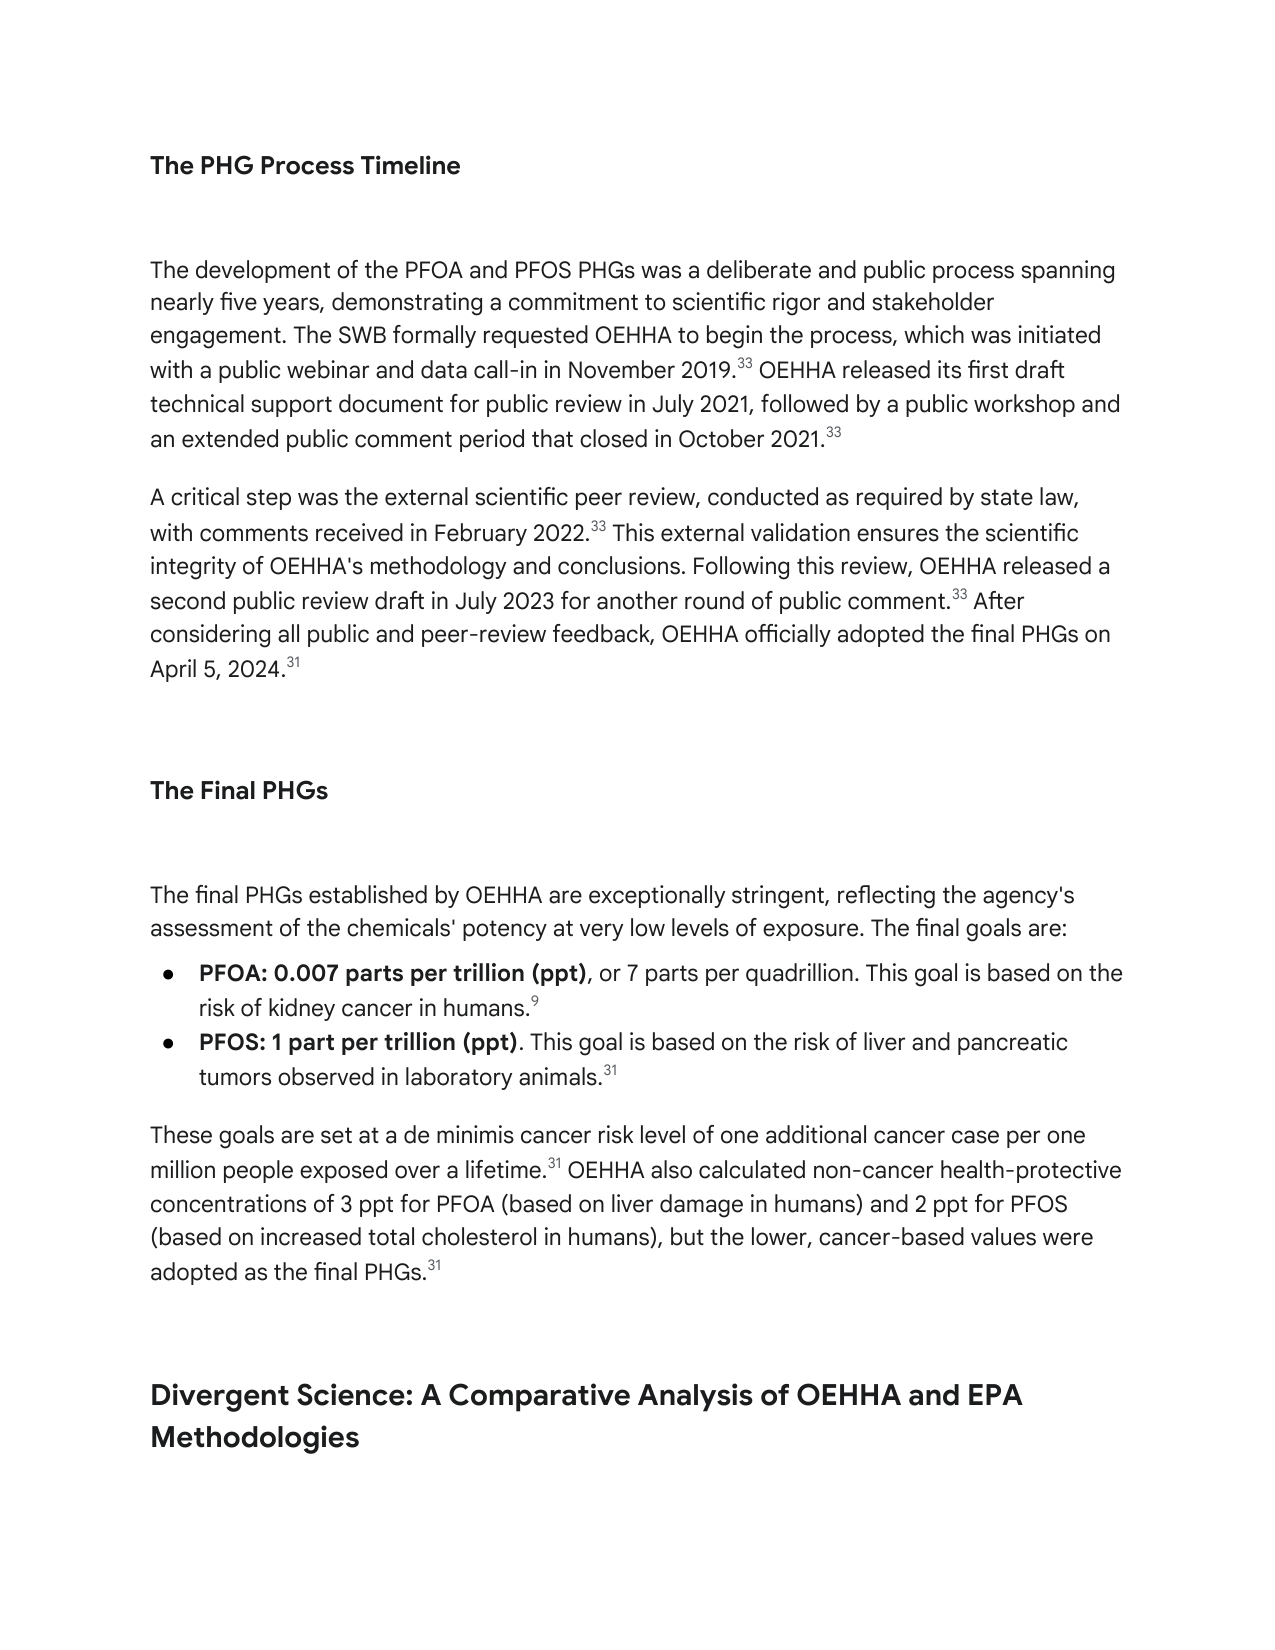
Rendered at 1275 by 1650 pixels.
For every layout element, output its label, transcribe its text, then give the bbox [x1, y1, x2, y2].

list PFOS: 1 part per trillion (ppt). This goal is based on the risk of liver and pancreatic tumors observed in laboratory animals.31 [161, 1028, 1125, 1092]
text The final PHGs established by OEHHA are exceptionally stringent, reflecting the agency's assessment of the chemicals' potency at very low levels of exposure. The final goals are: [150, 881, 1125, 942]
subtitle The PHG Process Timeline [150, 150, 1125, 181]
list PFOA: 0.007 parts per trillion (ppt), or 7 parts per quadrillion. This goal is based on the risk of kidney cancer in humans.9 [161, 959, 1125, 1023]
text These goals are set at a de minimis cancer risk level of one additional cancer case per one million people exposed over a lifetime.31 OEHHA also calculated non-cancer health-protective concentrations of 3 ppt for PFOA (based on liver damage in humans) and 2 ppt for PFOS (based on increased total cholesterol in humans), but the lower, cancer-based values were adopted as the final PHGs.31 [150, 1122, 1125, 1287]
subtitle Divergent Science: A Comparative Analysis of OEHHA and EPA Methodologies [150, 1377, 1125, 1456]
subtitle The Final PHGs [150, 775, 1125, 806]
text A critical step was the external scientific peer review, conducted as required by state law, with comments received in February 2022.33 This external validation ensures the scientific integrity of OEHHA's methodology and conclusions. Following this review, OEHHA released a second public review draft in July 2023 for another round of public comment.33 After considering all public and peer-review feedback, OEHHA officially adopted the final PHGs on April 5, 2024.31 [150, 484, 1125, 685]
text The development of the PFOA and PFOS PHGs was a deliberate and public process spanning nearly five years, demonstrating a commitment to scientific rigor and stakeholder engagement. The SWB formally requested OEHHA to begin the process, which was initiated with a public webinar and data call-in in November 2019.33 OEHHA released its first draft technical support document for public review in July 2021, followed by a public workshop and an extended public comment period that closed in October 2021.33 [150, 256, 1125, 454]
